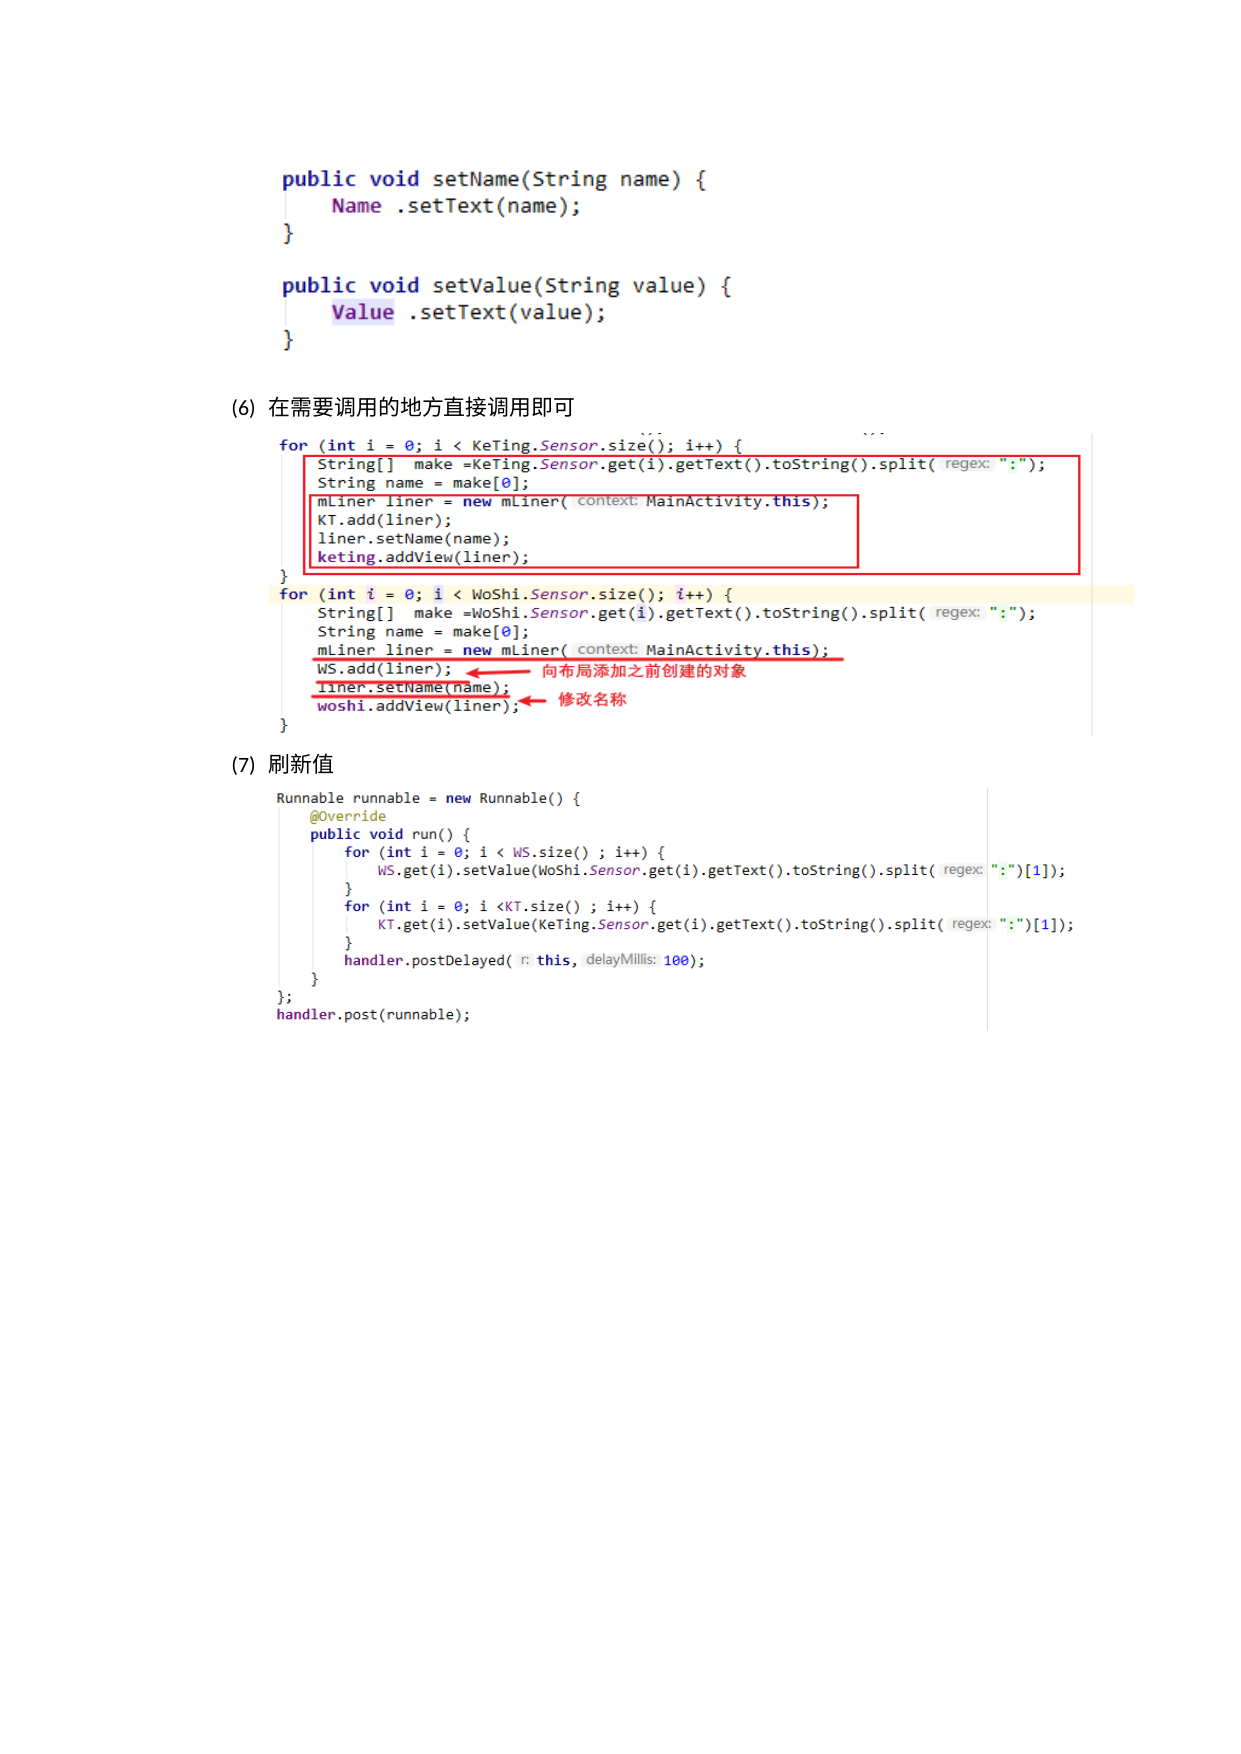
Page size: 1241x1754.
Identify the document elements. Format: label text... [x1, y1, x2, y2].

picture [268, 433, 1135, 736]
picture [268, 788, 1134, 1031]
list 刷新值 [231, 747, 1053, 779]
picture [268, 169, 772, 382]
list 在需要调用的地方直接调用即可 [231, 389, 1053, 422]
